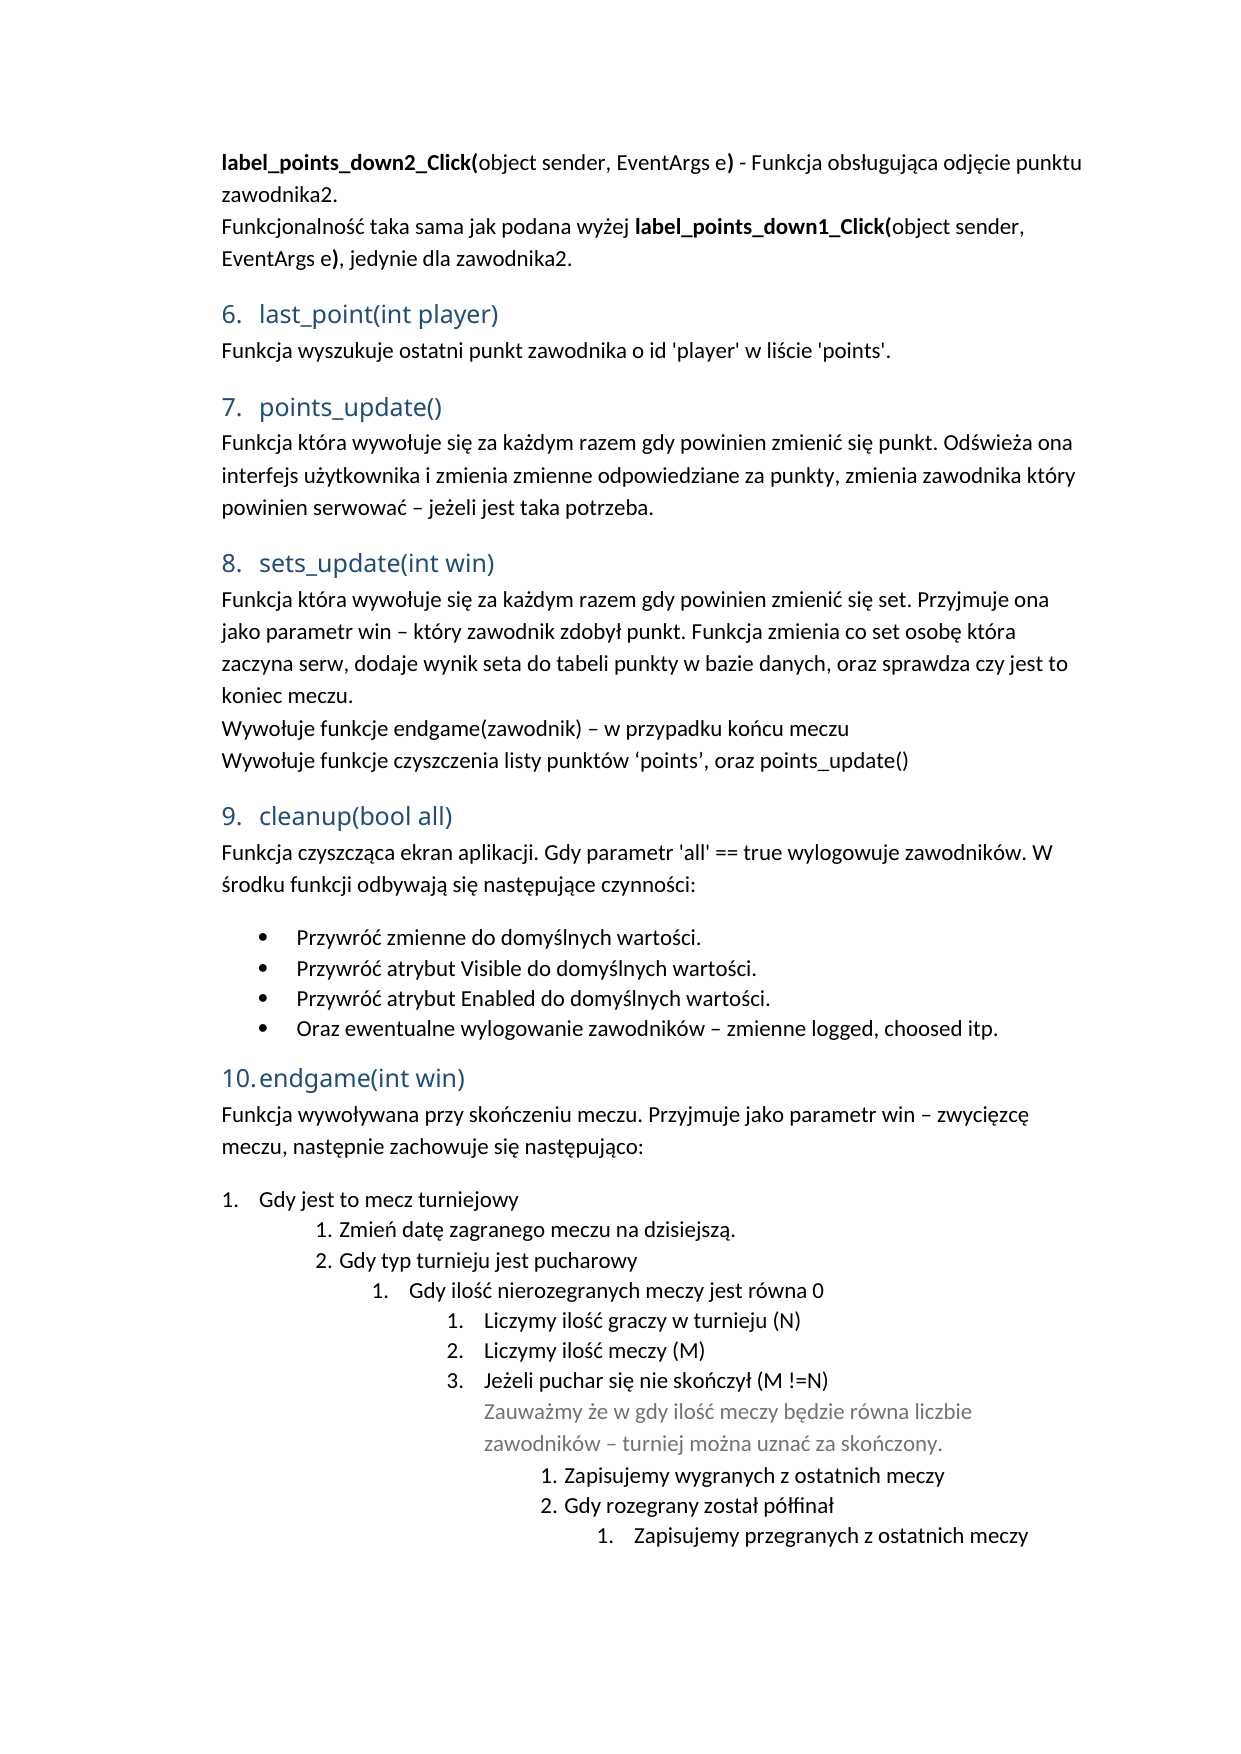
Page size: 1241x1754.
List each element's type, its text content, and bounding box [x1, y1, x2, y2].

text Funkcja która wywołuje się za każdym razem gdy powinien zmienić się punkt. Odświeża ona interfejs użytkownika i zmienia zmienne odpowiedziane za punkty, zmienia zawodnika który powinien serwować – jeżeli jest taka potrzeba. [221, 428, 1093, 521]
list Gdy jest to mecz turniejowy [221, 1185, 1093, 1213]
subtitle sets_update(int win) [221, 546, 1093, 580]
list Przywróć zmienne do domyślnych wartości. [259, 923, 1093, 951]
list Jeżeli puchar się nie skończył (M !=N) [446, 1367, 1093, 1394]
list Gdy ilość nierozegranych meczy jest równa 0 [371, 1276, 1093, 1304]
list Oraz ewentualne wylogowanie zawodników – zmienne logged, choosed itp. [259, 1014, 1093, 1042]
list Przywróć atrybut Enabled do domyślnych wartości. [259, 984, 1093, 1012]
subtitle points_update() [221, 389, 1093, 423]
text Funkcja wywoływana przy skończeniu meczu. Przyjmuje jako parametr win – zwycięzcę meczu, następnie zachowuje się następująco: [221, 1100, 1093, 1160]
list Zmień datę zagranego meczu na dzisiejszą. [315, 1216, 1093, 1243]
list Zauważmy że w gdy ilość meczy będzie równa liczbie zawodników – turniej można uznać za skończony. [484, 1397, 1093, 1457]
list Gdy typ turnieju jest pucharowy [315, 1246, 1093, 1274]
list Przywróć atrybut Visible do domyślnych wartości. [259, 954, 1093, 982]
subtitle endgame(int win) [221, 1061, 1093, 1095]
text Funkcja wyszukuje ostatni punkt zawodnika o id 'player' w liście 'points'. [221, 336, 1093, 364]
subtitle cleanup(bool all) [221, 799, 1093, 833]
text label_points_down2_Click(object sender, EventArgs e) - Funkcja obsługująca odjęcie punktu zawodnika2. Funkcjonalność taka sama jak podana wyżej label_points_down1_Click(object sender, EventArgs e), jedynie dla zawodnika2. [221, 148, 1093, 272]
list Gdy rozegrany został półfinał [540, 1491, 1093, 1519]
text Funkcja czyszcząca ekran aplikacji. Gdy parametr 'all' == true wylogowuje zawodników. W środku funkcji odbywają się następujące czynności: [221, 838, 1093, 898]
list Liczymy ilość graczy w turnieju (N) [446, 1306, 1093, 1334]
list Liczymy ilość meczy (M) [446, 1336, 1093, 1364]
list Zapisujemy przegranych z ostatnich meczy [596, 1522, 1093, 1549]
subtitle last_point(int player) [221, 297, 1093, 331]
text Funkcja która wywołuje się za każdym razem gdy powinien zmienić się set. Przyjmuje ona jako parametr win – który zawodnik zdobył punkt. Funkcja zmienia co set osobę która zaczyna serw, dodaje wynik seta do tabeli punkty w bazie danych, oraz sprawdza czy jest to koniec meczu. Wywołuje funkcje endgame(zawodnik) – w przypadku końcu meczu Wywołuje funkcje czyszczenia listy punktów ‘points’, oraz points_update() [221, 585, 1093, 774]
list Zapisujemy wygranych z ostatnich meczy [540, 1461, 1093, 1489]
